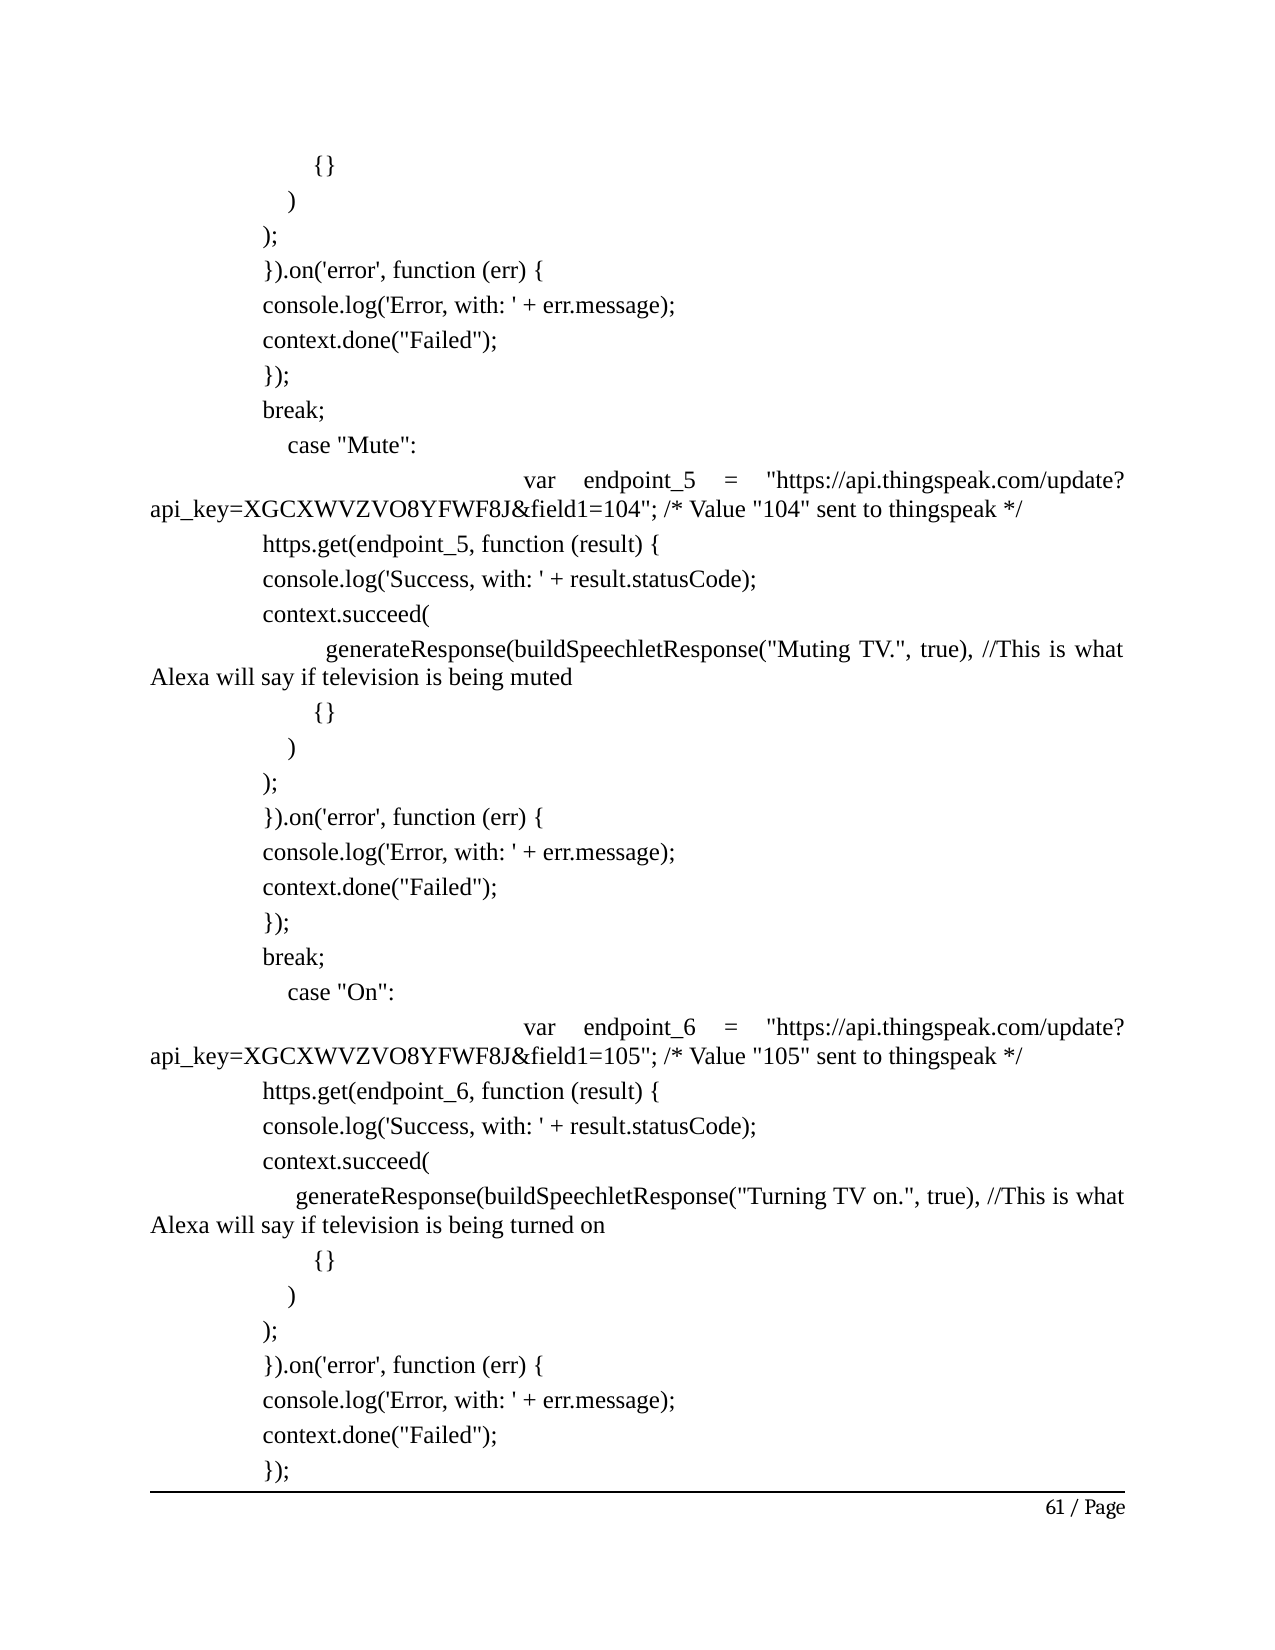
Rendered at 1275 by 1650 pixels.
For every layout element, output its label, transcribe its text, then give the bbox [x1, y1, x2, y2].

text }).on('error', function (err) { [150, 255, 1125, 284]
text console.log('Error, with: ' + err.message); [150, 837, 1125, 866]
text context.done("Failed"); [150, 1420, 1125, 1449]
text generateResponse(buildSpeechletResponse("Turning TV on.", true), //This is what Alexa will say if television is being turned on [150, 1181, 1125, 1239]
text case "On": [150, 977, 1125, 1006]
text context.succeed( [150, 599, 1125, 627]
text var endpoint_6 = "https://api.thingspeak.com/update?api_key=XGCXWVZVO8YFWF8J&field1=105"; /* Value "105" sent to thingspeak */ [150, 1012, 1125, 1070]
text ) [150, 1280, 1125, 1309]
text }); [150, 360, 1125, 389]
text console.log('Error, with: ' + err.message); [150, 290, 1125, 319]
text ); [150, 1315, 1125, 1344]
text https.get(endpoint_6, function (result) { [150, 1076, 1125, 1105]
text ) [150, 732, 1125, 761]
text console.log('Success, with: ' + result.statusCode); [150, 564, 1125, 592]
text console.log('Error, with: ' + err.message); [150, 1385, 1125, 1414]
text var endpoint_5 = "https://api.thingspeak.com/update?api_key=XGCXWVZVO8YFWF8J&field1=104"; /* Value "104" sent to thingspeak */ [150, 465, 1125, 522]
text generateResponse(buildSpeechletResponse("Muting TV.", true), //This is what Alexa will say if television is being muted [150, 634, 1125, 691]
text }); [150, 907, 1125, 936]
text {} [150, 150, 1125, 179]
text context.done("Failed"); [150, 325, 1125, 354]
text break; [150, 395, 1125, 424]
text }).on('error', function (err) { [150, 802, 1125, 831]
text https.get(endpoint_5, function (result) { [150, 529, 1125, 557]
text ); [150, 767, 1125, 796]
text }); [150, 1455, 1125, 1484]
text break; [150, 942, 1125, 971]
text console.log('Success, with: ' + result.statusCode); [150, 1111, 1125, 1140]
text ) [150, 185, 1125, 214]
text case "Mute": [150, 430, 1125, 459]
text {} [150, 697, 1125, 726]
text }).on('error', function (err) { [150, 1350, 1125, 1379]
text context.done("Failed"); [150, 872, 1125, 901]
text {} [150, 1245, 1125, 1274]
text ); [150, 220, 1125, 249]
text context.succeed( [150, 1146, 1125, 1175]
